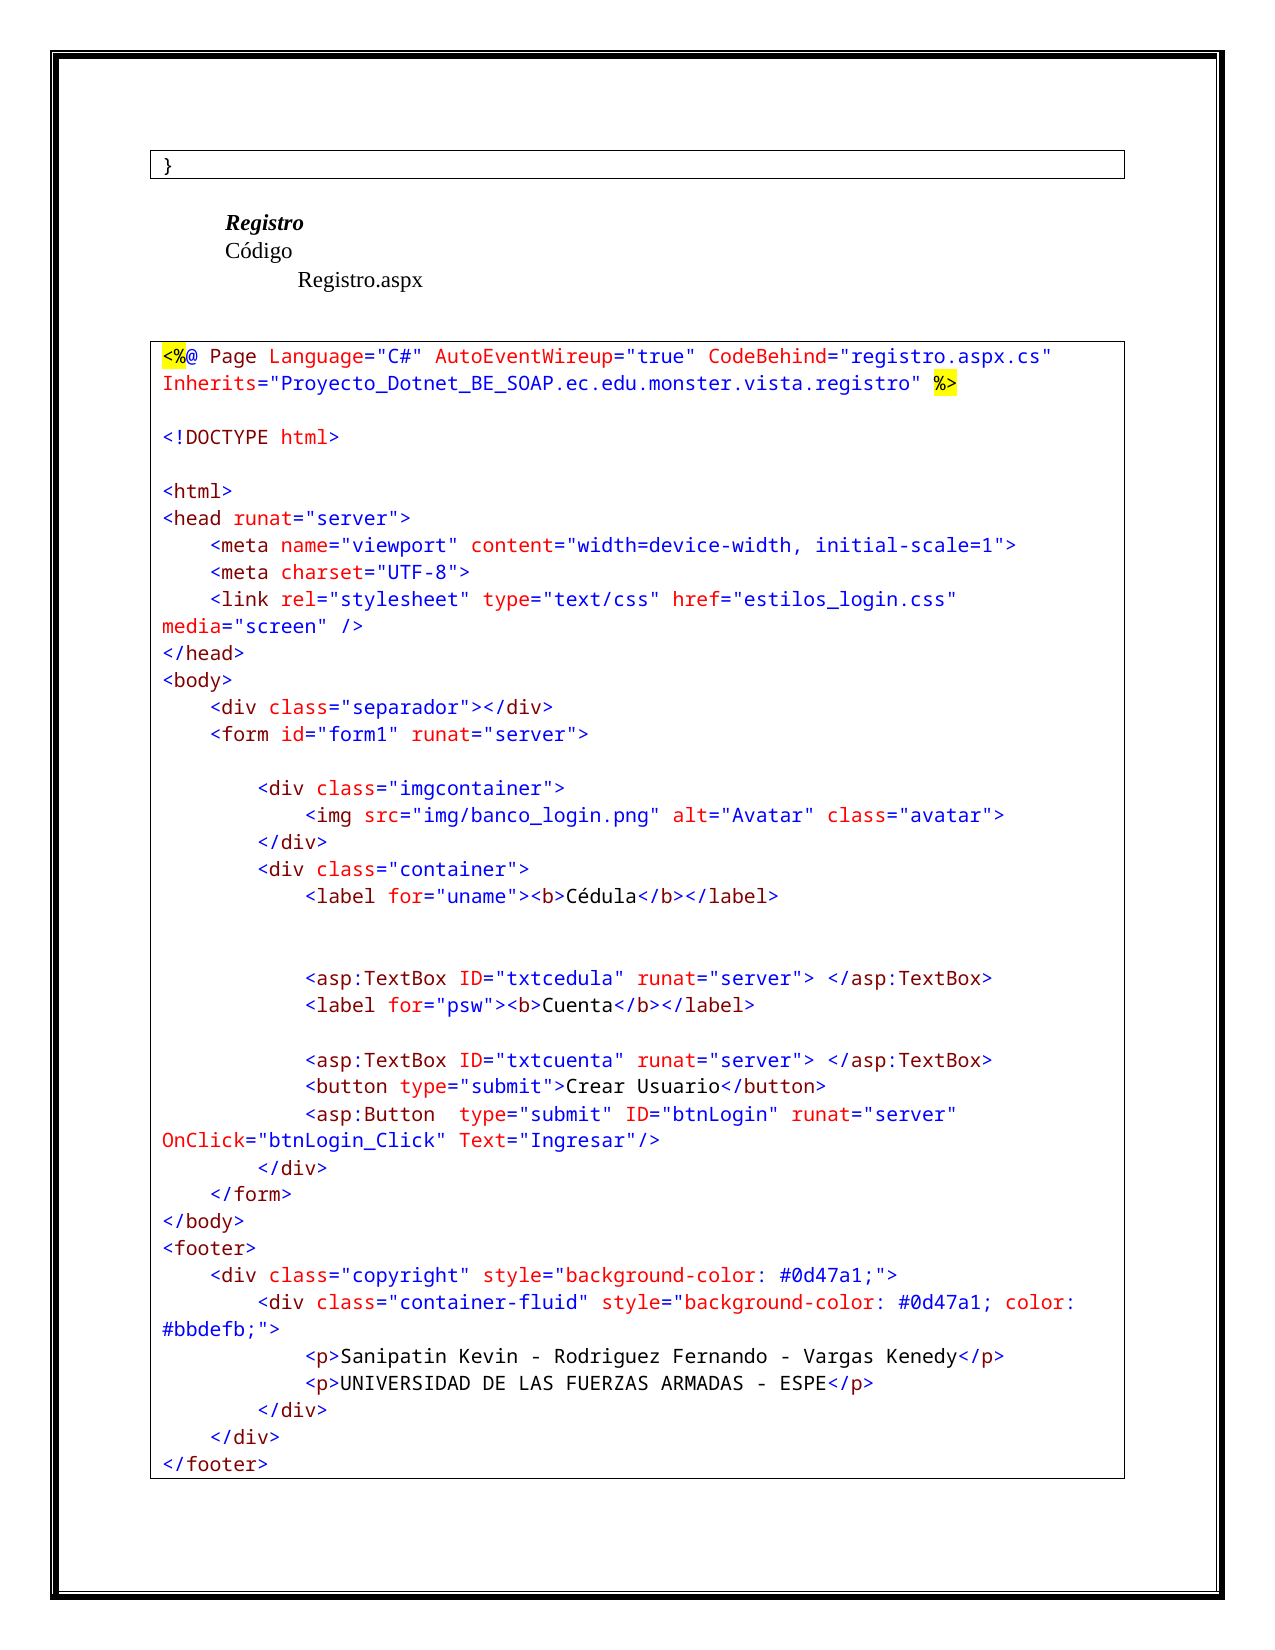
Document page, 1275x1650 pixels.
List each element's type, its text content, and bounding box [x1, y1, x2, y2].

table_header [151, 342, 1124, 1477]
list Registro.aspx [225, 266, 1125, 292]
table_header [151, 151, 1124, 178]
list Registro [225, 209, 1125, 236]
list Código [225, 238, 1125, 264]
